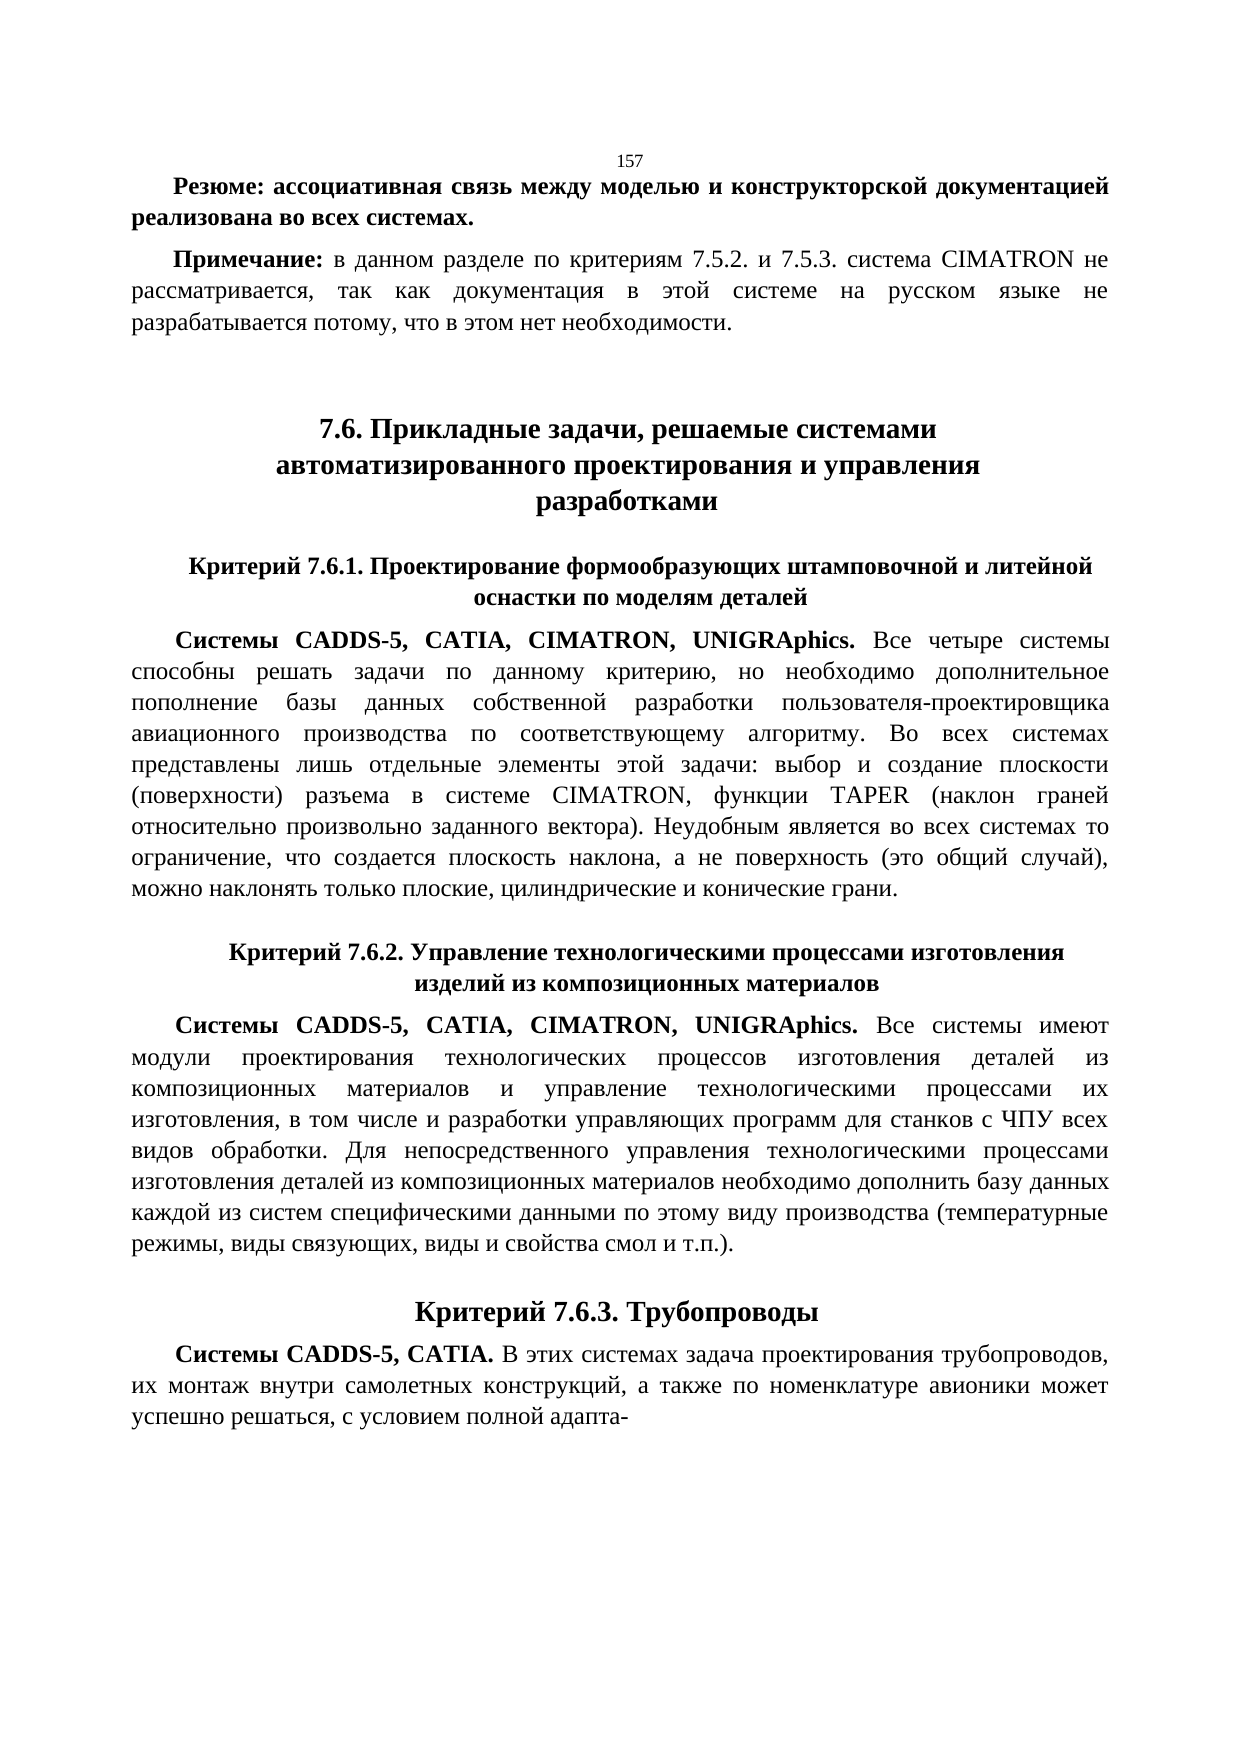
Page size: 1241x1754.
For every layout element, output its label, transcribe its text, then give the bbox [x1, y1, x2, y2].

subtitle Прикладные задачи, решаемые системами автоматизированного проектирования и управления [276, 411, 981, 481]
text Системы CADDS-5, CATIA. В этих системах задача проектирования трубопроводов, их монтаж внутри самолетных конструкций, а также по номенклатуре авионики может успешно решаться, с условием полной адапта- [131, 1339, 1109, 1430]
text Системы CADDS-5, CATIA, CIMATRON, UNIGRAphics. Все четыре системы способны решать задачи по данному критерию, но необходимо дополнительное пополнение базы данных собственной разработки пользователя-проектировщика авиационного производства по соответствующему алгоритму. Во всех системах представлены лишь отдельные элементы этой задачи: выбор и создание плоскости (поверхности) разъема в системе CIMATRON, функции TAPER (наклон граней относительно произвольно заданного вектора). Неудобным является во всех системах то ограничение, что создается плоскость наклона, а не поверхность (это общий случай), можно наклонять только плоские, цилиндрические и конические грани. [131, 625, 1110, 902]
text Системы CADDS-5, CATIA, CIMATRON, UNIGRAphics. Все системы имеют модули проектирования технологических процессов изготовления деталей из композиционных материалов и управление технологическими процессами их изготовления, в том числе и разработки управляющих программ для станков с ЧПУ всех видов обработки. Для непосредственного управления технологическими процессами изготовления деталей из композиционных материалов необходимо дополнить базу данных каждой из систем специфическими данными по этому виду производства (температурные режимы, виды связующих, виды и свойства смол и т.п.). [131, 1011, 1109, 1257]
text Резюме: ассоциативная связь между моделью и конструкторской документацией реализована во всех системах. [131, 171, 1109, 231]
subtitle Критерий 7.6.3. Трубопроводы [414, 1294, 1166, 1327]
text Критерий 7.6.2. Управление технологическими процессами изготовления изделий из композиционных материалов [229, 937, 1094, 997]
text Критерий 7.6.1. Проектирование формообразующих штамповочной и литейной оснастки по моделям деталей [188, 551, 1166, 611]
text разработками [536, 483, 1166, 517]
text Примечание: в данном разделе по критериям 7.5.2. и 7.5.3. система CIMATRON не рассматривается, так как документация в этой системе на русском языке не разрабатывается потому, что в этом нет необходимости. [131, 244, 1109, 335]
